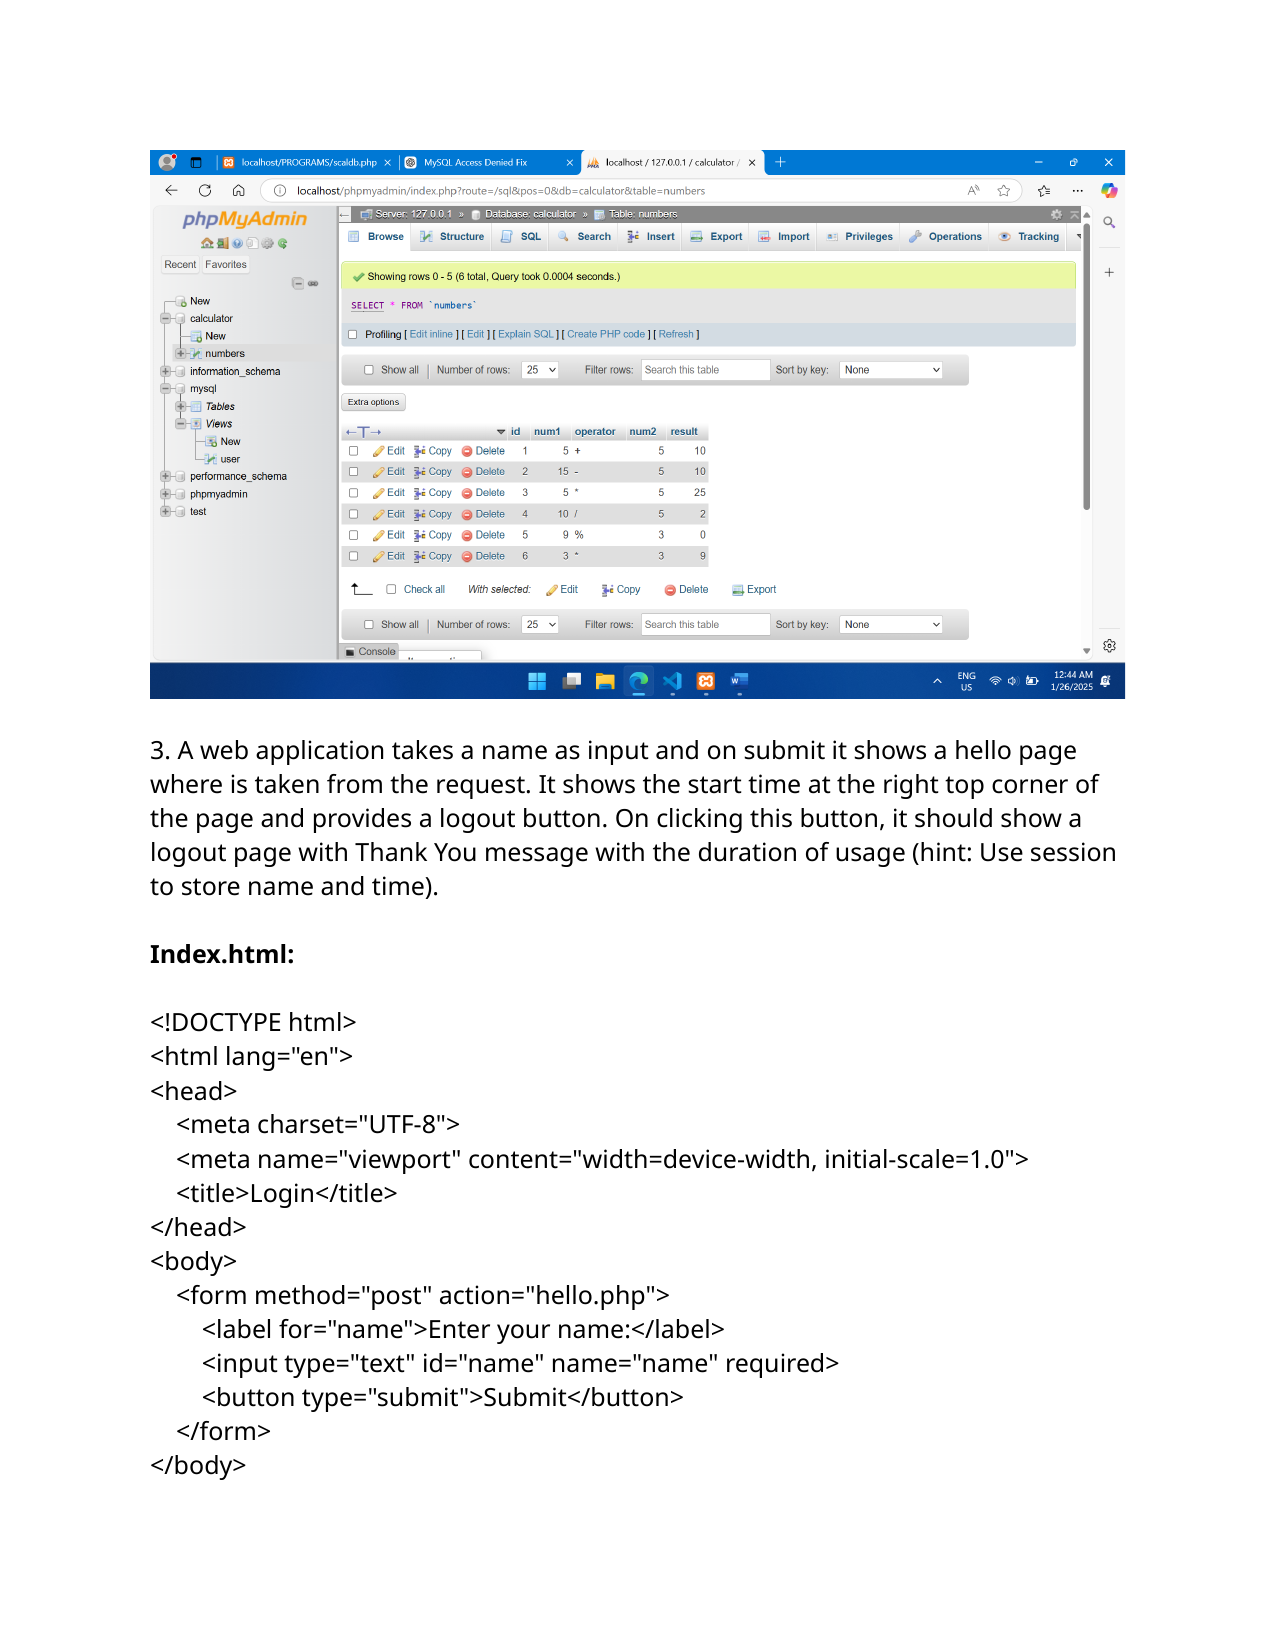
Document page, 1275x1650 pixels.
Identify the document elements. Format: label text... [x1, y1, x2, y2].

text <input type="text" id="name" name="name" required> [150, 1346, 1125, 1380]
text <head> [150, 1073, 1125, 1107]
text <title>Login</title> [150, 1175, 1125, 1209]
text <meta name="viewport" content="width=device-width, initial-scale=1.0"> [150, 1141, 1125, 1175]
picture [150, 150, 1125, 699]
text <body> [150, 1243, 1125, 1277]
text Index.html: [150, 937, 1125, 971]
text 3. A web application takes a name as input and on submit it shows a hello page where is taken from the request. It shows the start time at the right top corner of the page and provides a logout button. On clicking this button, it should show a logout page with Thank You message with the duration of usage (hint: Use session to store name and time). [150, 732, 1125, 903]
text <form method="post" action="hello.php"> [150, 1277, 1125, 1312]
text <html lang="en"> [150, 1039, 1125, 1073]
text <meta charset="UTF-8"> [150, 1107, 1125, 1141]
text </head> [150, 1209, 1125, 1243]
text <button type="submit">Submit</button> [150, 1380, 1125, 1414]
text <!DOCTYPE html> [150, 1005, 1125, 1039]
text </body> [150, 1448, 1125, 1482]
text </form> [150, 1414, 1125, 1448]
text <label for="name">Enter your name:</label> [150, 1312, 1125, 1346]
